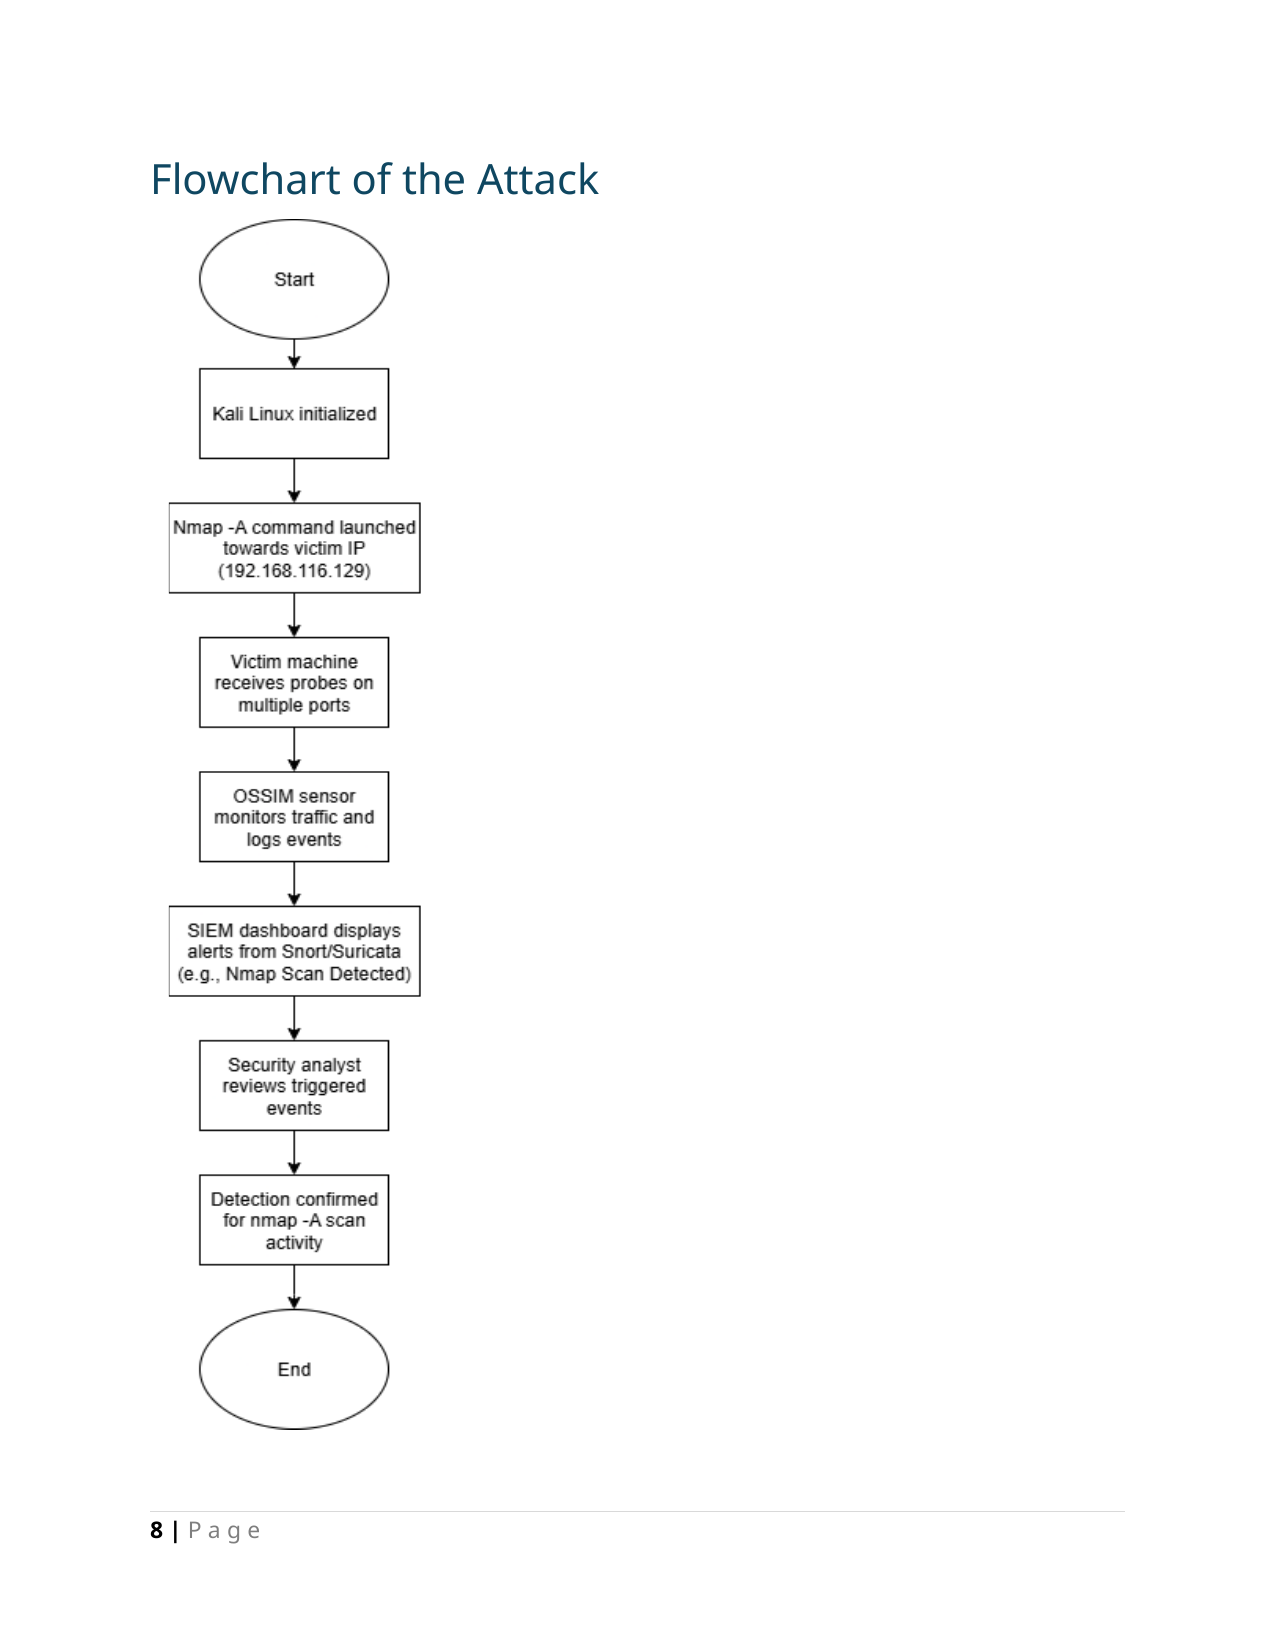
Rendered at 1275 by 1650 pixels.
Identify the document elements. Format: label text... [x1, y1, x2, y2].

subtitle Flowchart of the Attack [150, 150, 1125, 207]
picture [168, 219, 421, 1430]
